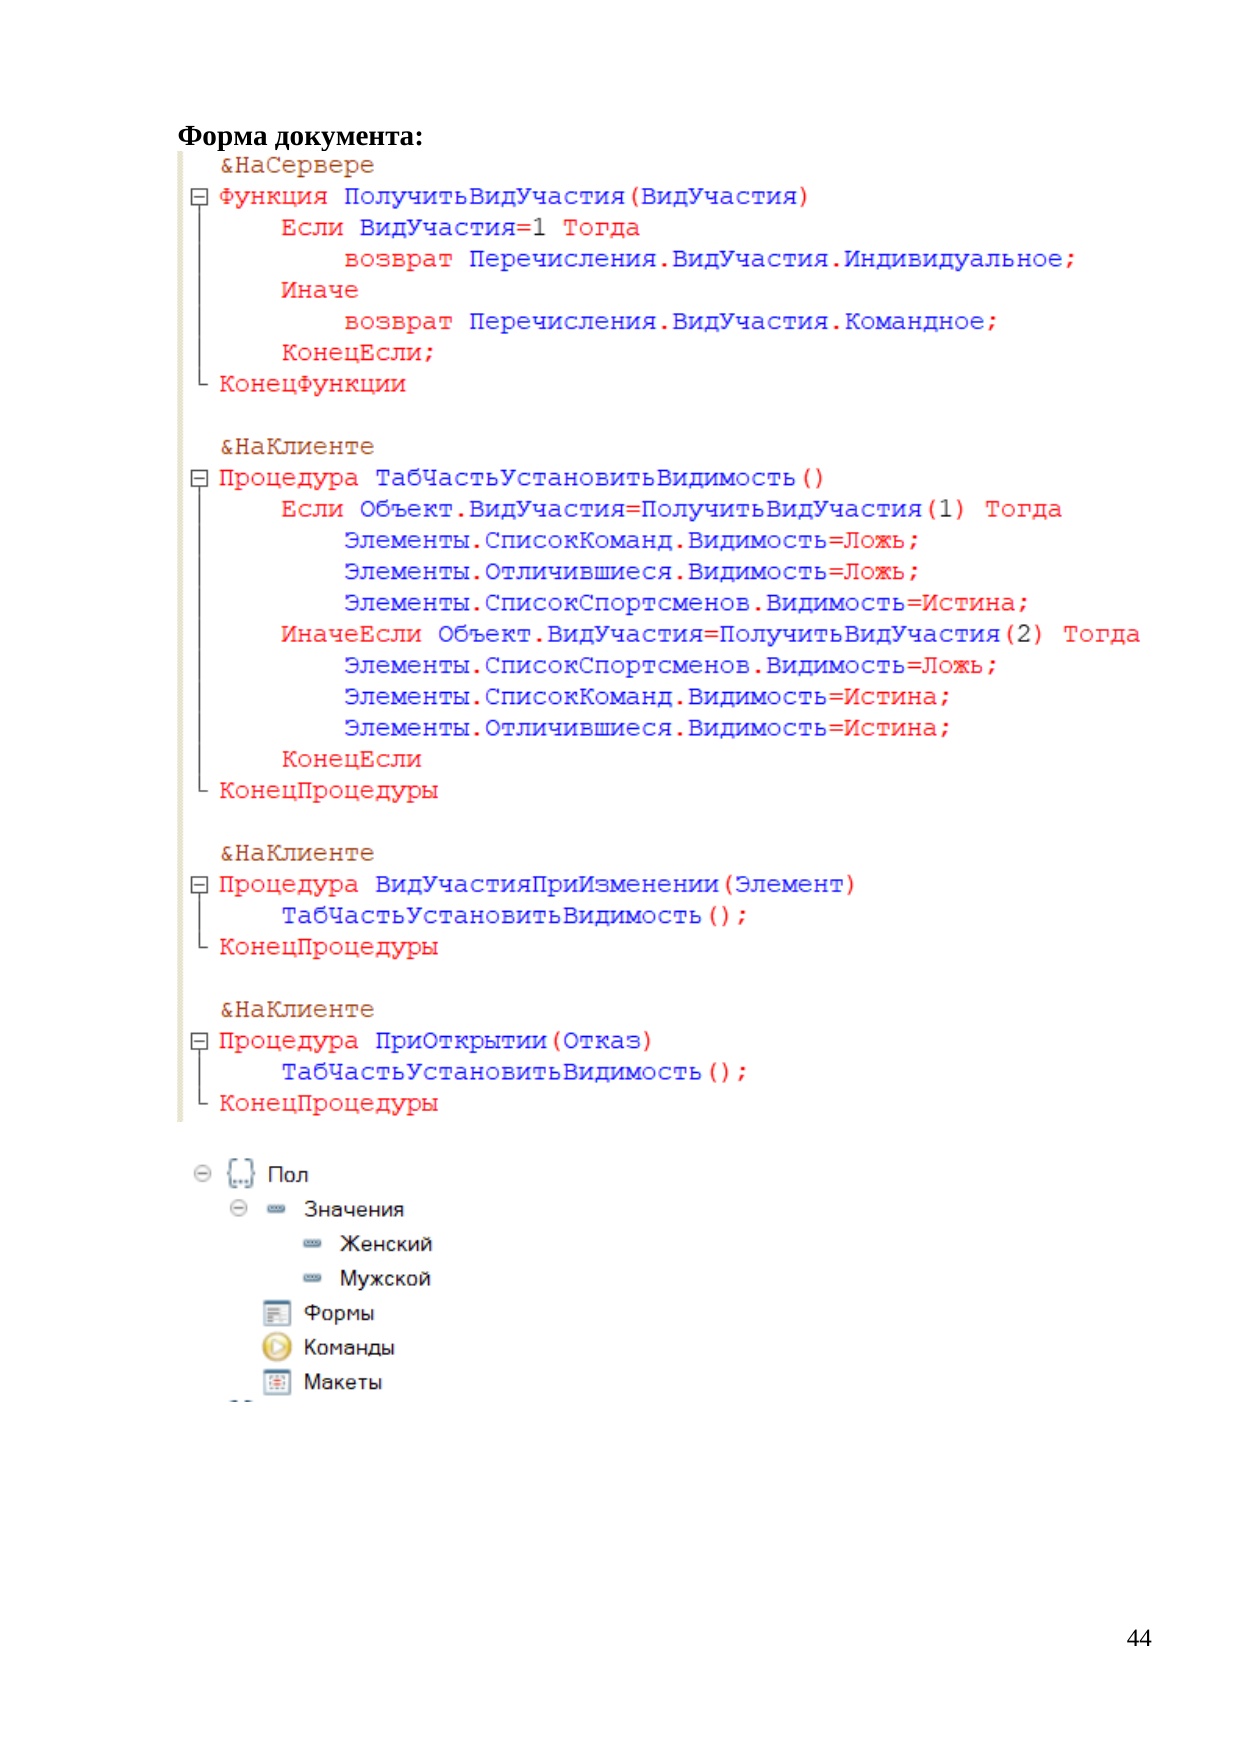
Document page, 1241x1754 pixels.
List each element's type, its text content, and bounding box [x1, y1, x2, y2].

picture [177, 151, 1151, 1122]
picture [177, 1154, 449, 1402]
text Форма документа: [177, 118, 1152, 152]
